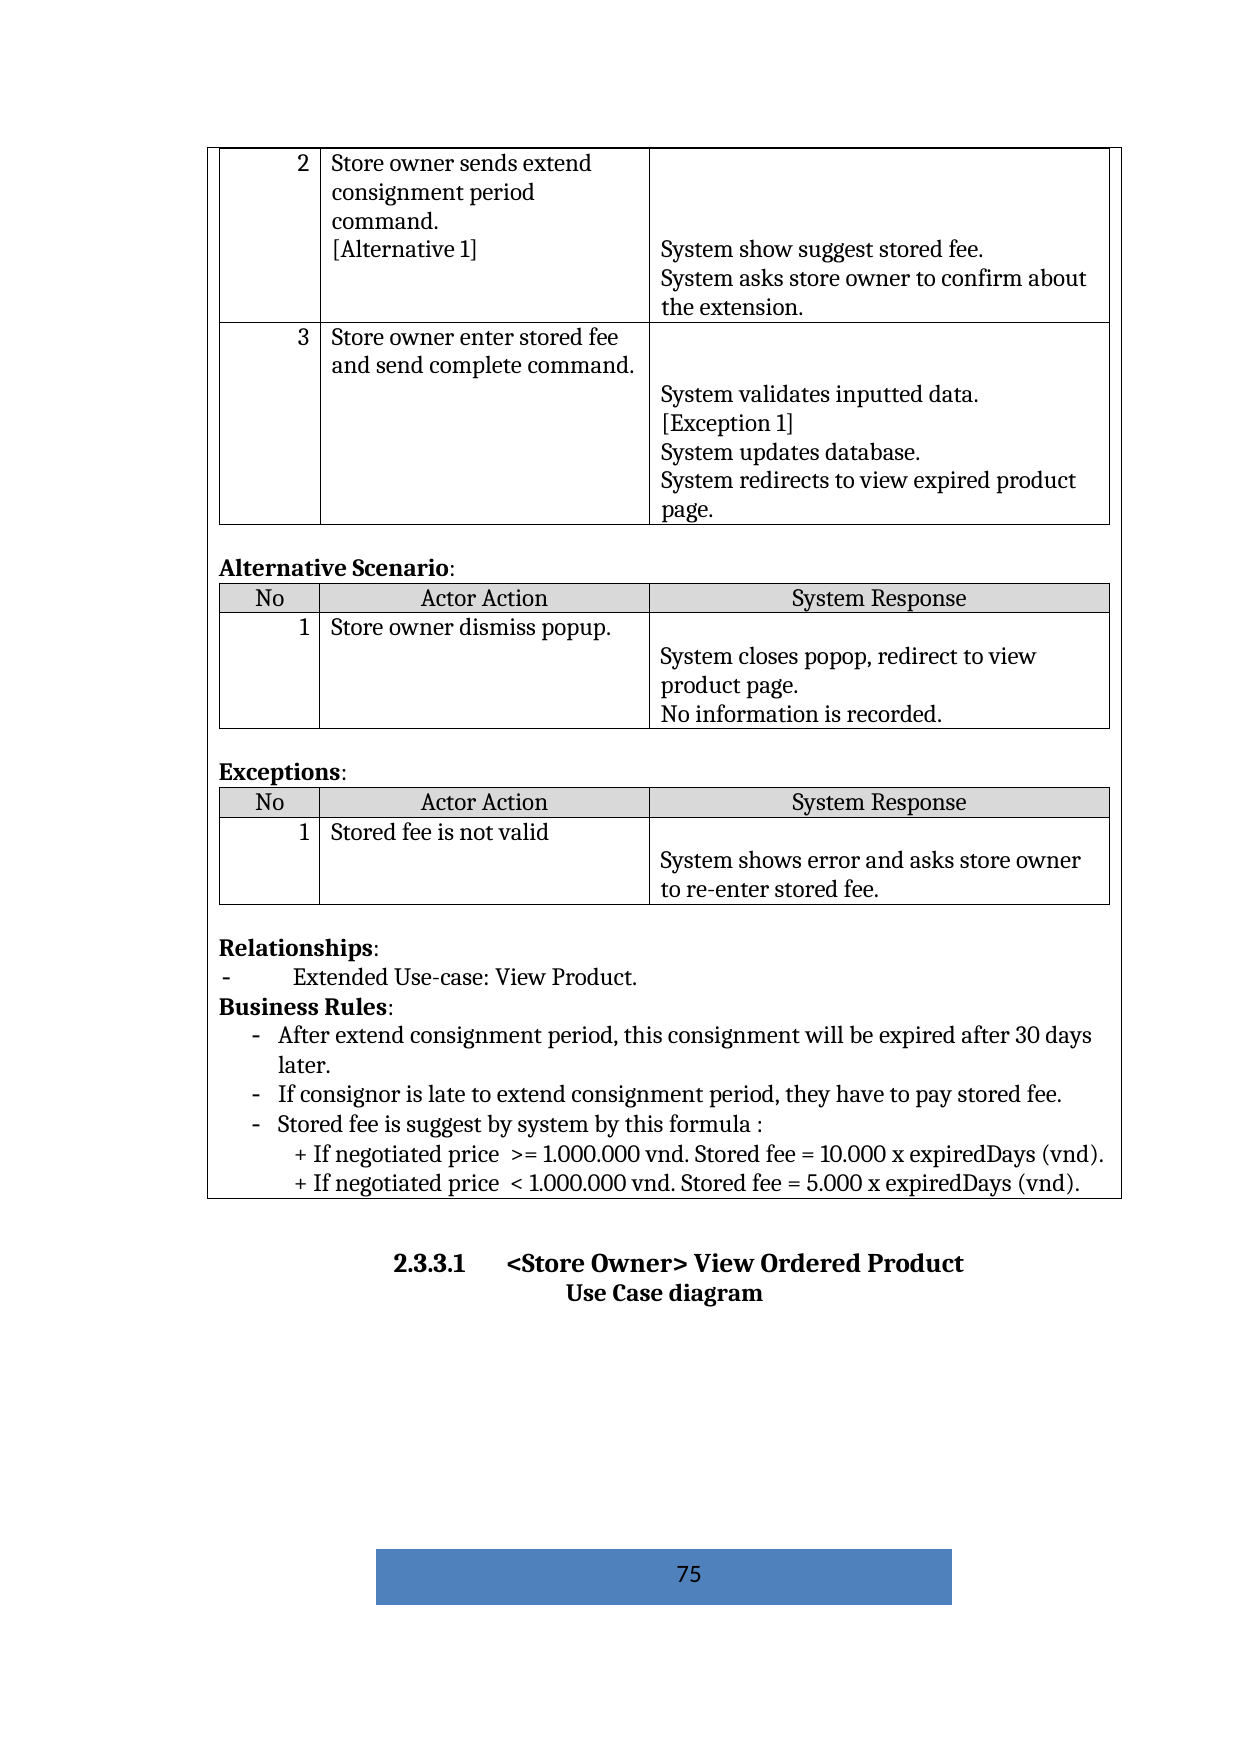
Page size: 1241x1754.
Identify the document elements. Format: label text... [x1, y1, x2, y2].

list Use Case diagram [207, 1279, 1122, 1308]
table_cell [208, 148, 1121, 1197]
subtitle <Store Owner> View Ordered Product [393, 1248, 1122, 1279]
